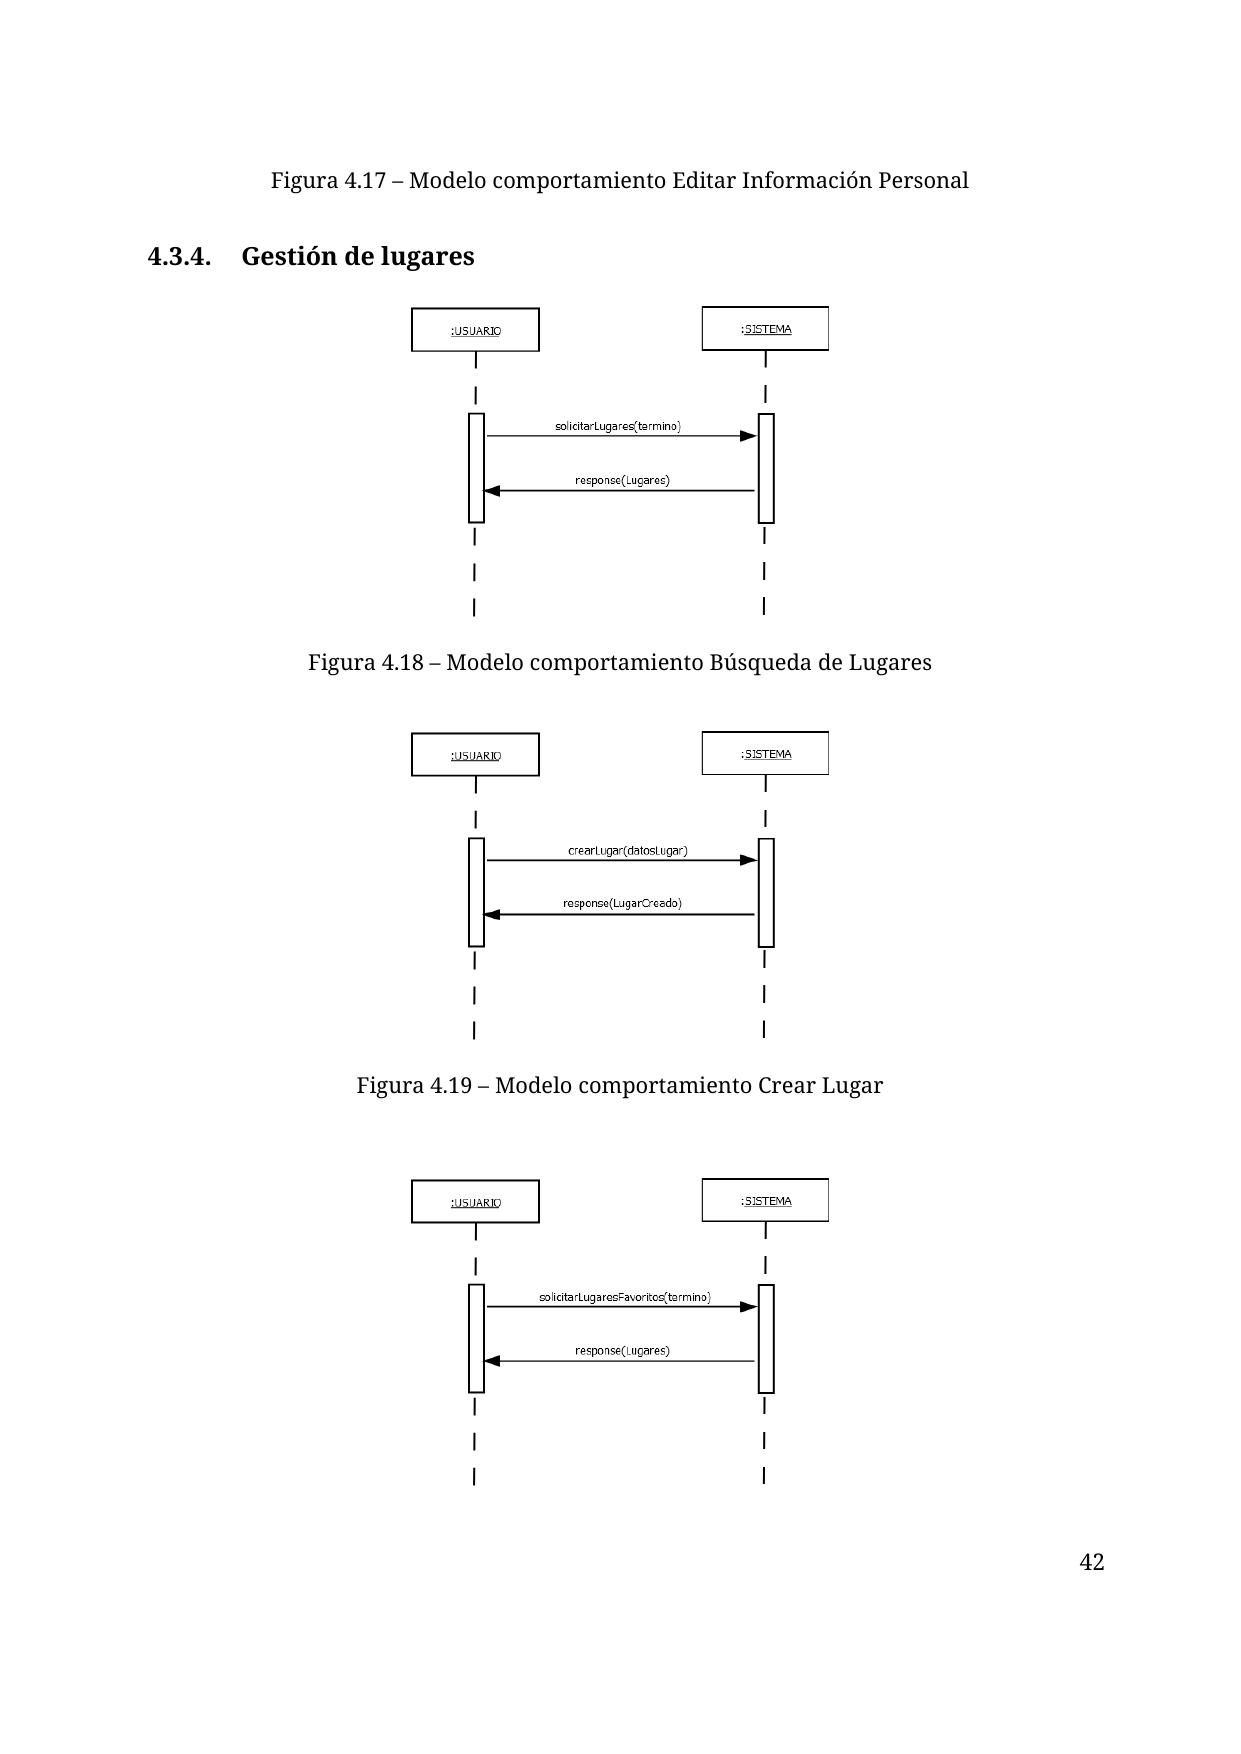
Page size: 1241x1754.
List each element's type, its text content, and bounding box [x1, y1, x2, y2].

subtitle Figura 4.18 – Modelo comportamiento Búsqueda de Lugares [135, 647, 1105, 677]
picture [411, 731, 829, 1050]
subtitle Figura 4.17 – Modelo comportamiento Editar Información Personal [135, 164, 1105, 194]
subtitle Gestión de lugares [148, 238, 1105, 273]
picture [411, 306, 829, 627]
subtitle Figura 4.19 – Modelo comportamiento Crear Lugar [135, 1070, 1105, 1100]
picture [411, 1178, 829, 1496]
